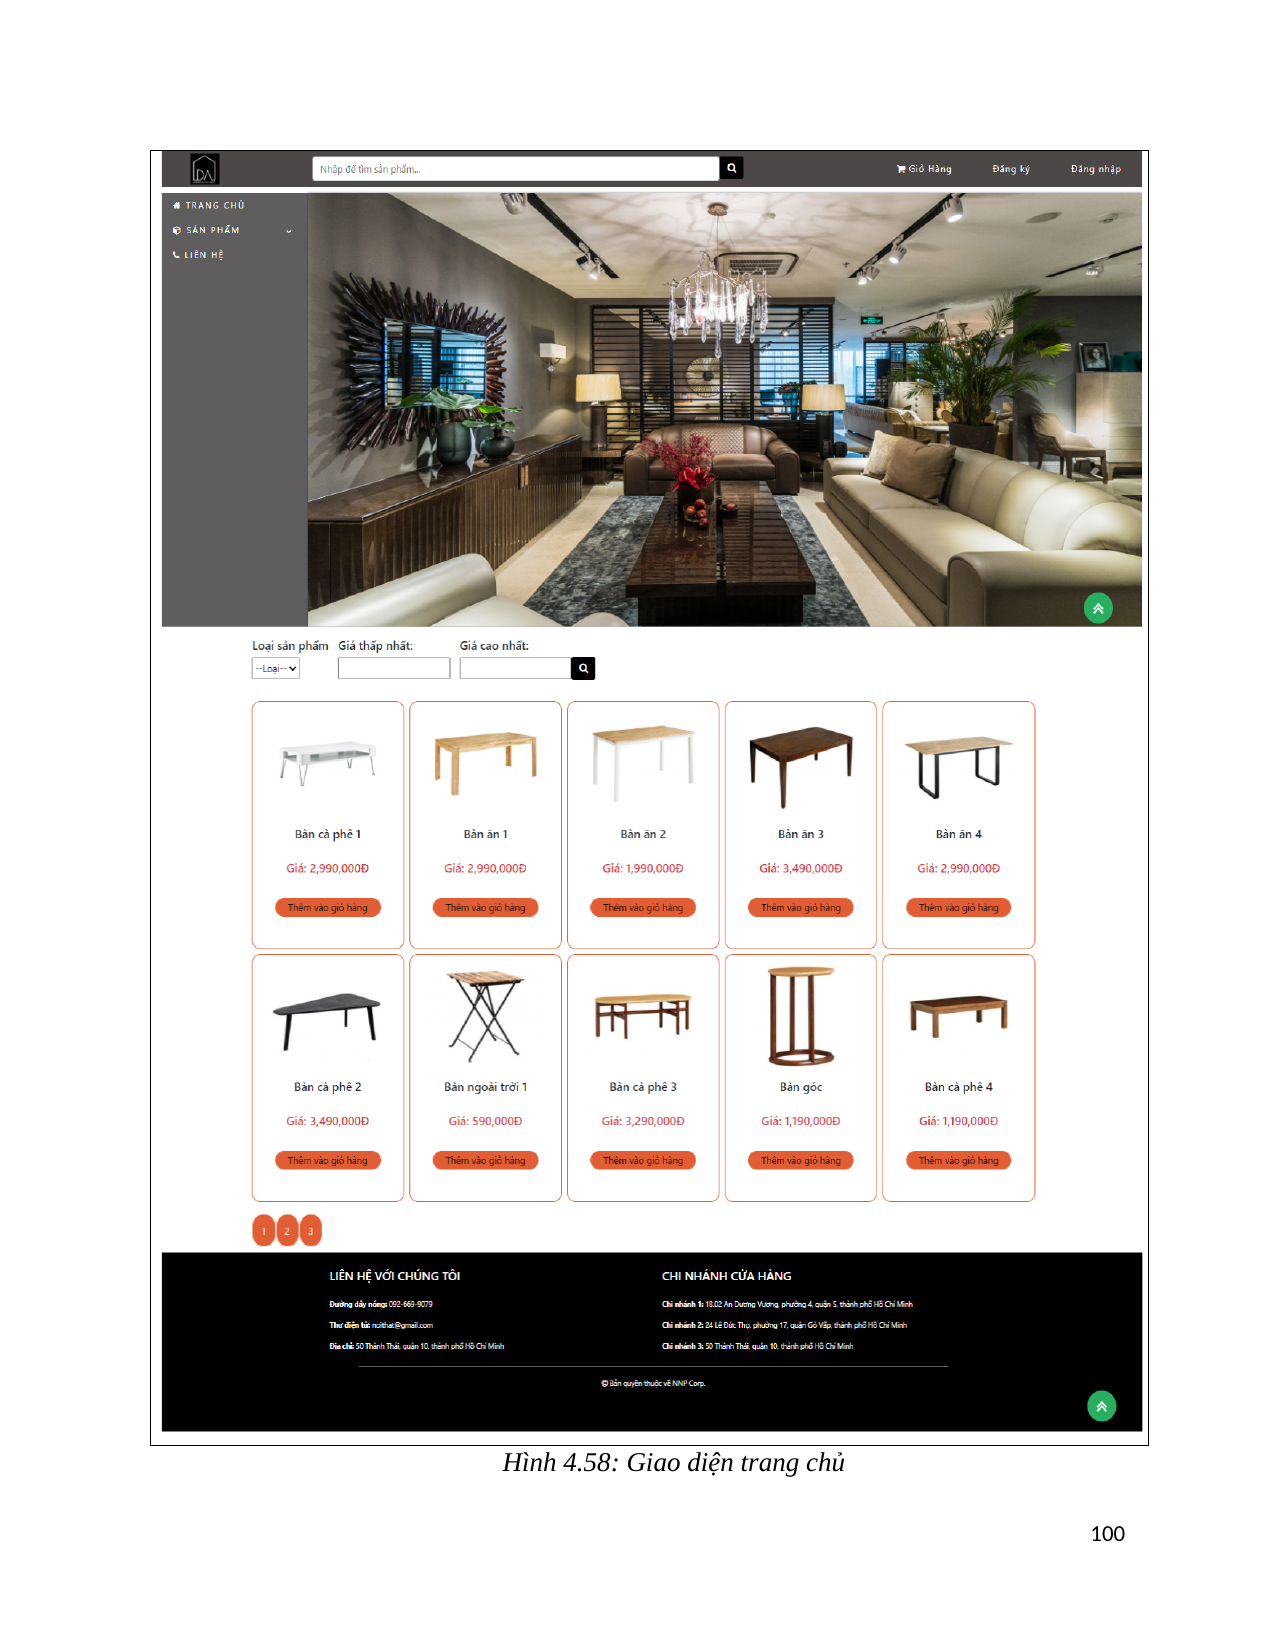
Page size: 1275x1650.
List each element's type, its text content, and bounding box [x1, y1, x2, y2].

table_header [151, 151, 1148, 1445]
picture [161, 151, 1143, 1432]
text Hình 4.58: Giao diện trang chủ [225, 1446, 1125, 1477]
